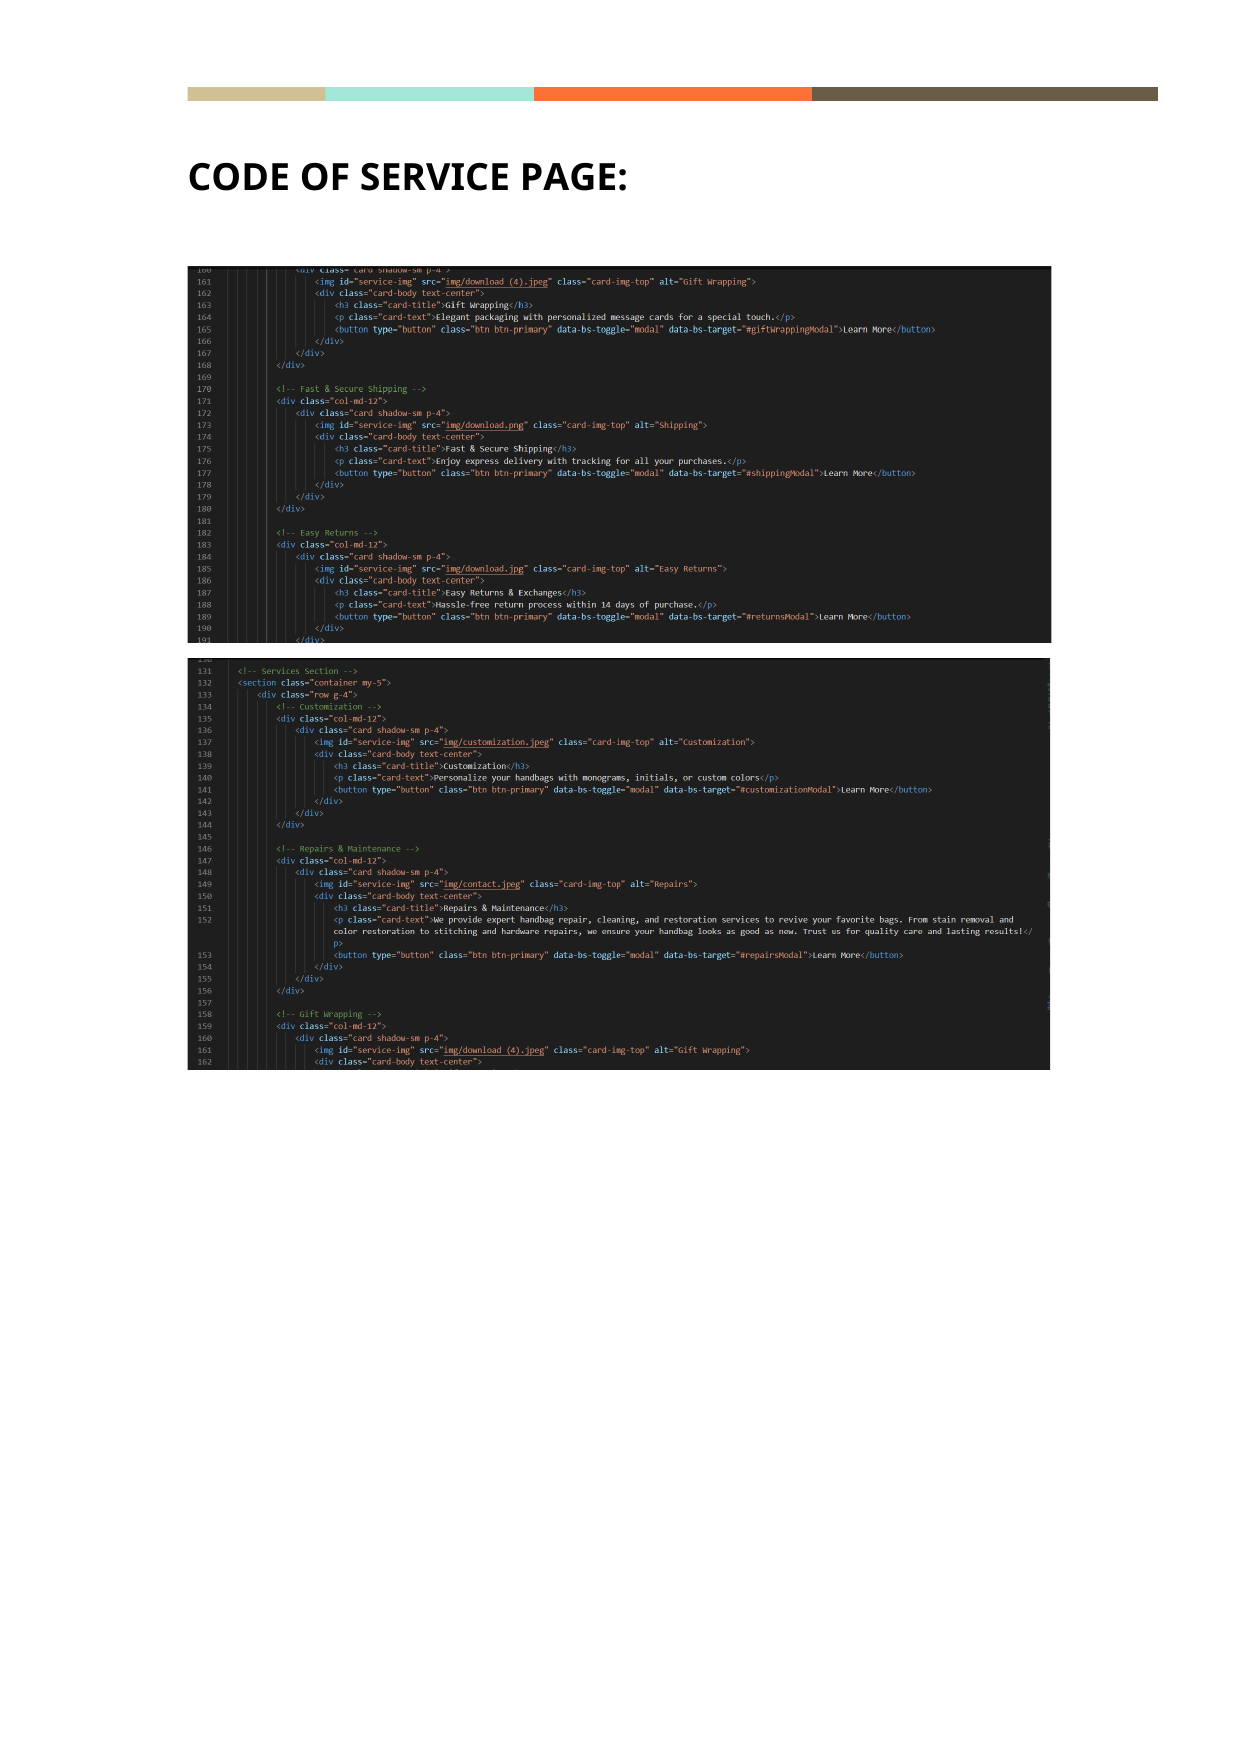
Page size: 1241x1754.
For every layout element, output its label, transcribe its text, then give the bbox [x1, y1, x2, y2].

picture [187, 87, 1158, 101]
picture [187, 266, 1052, 643]
picture [187, 658, 1050, 1070]
subtitle CODE OF SERVICE PAGE: [187, 150, 1053, 201]
